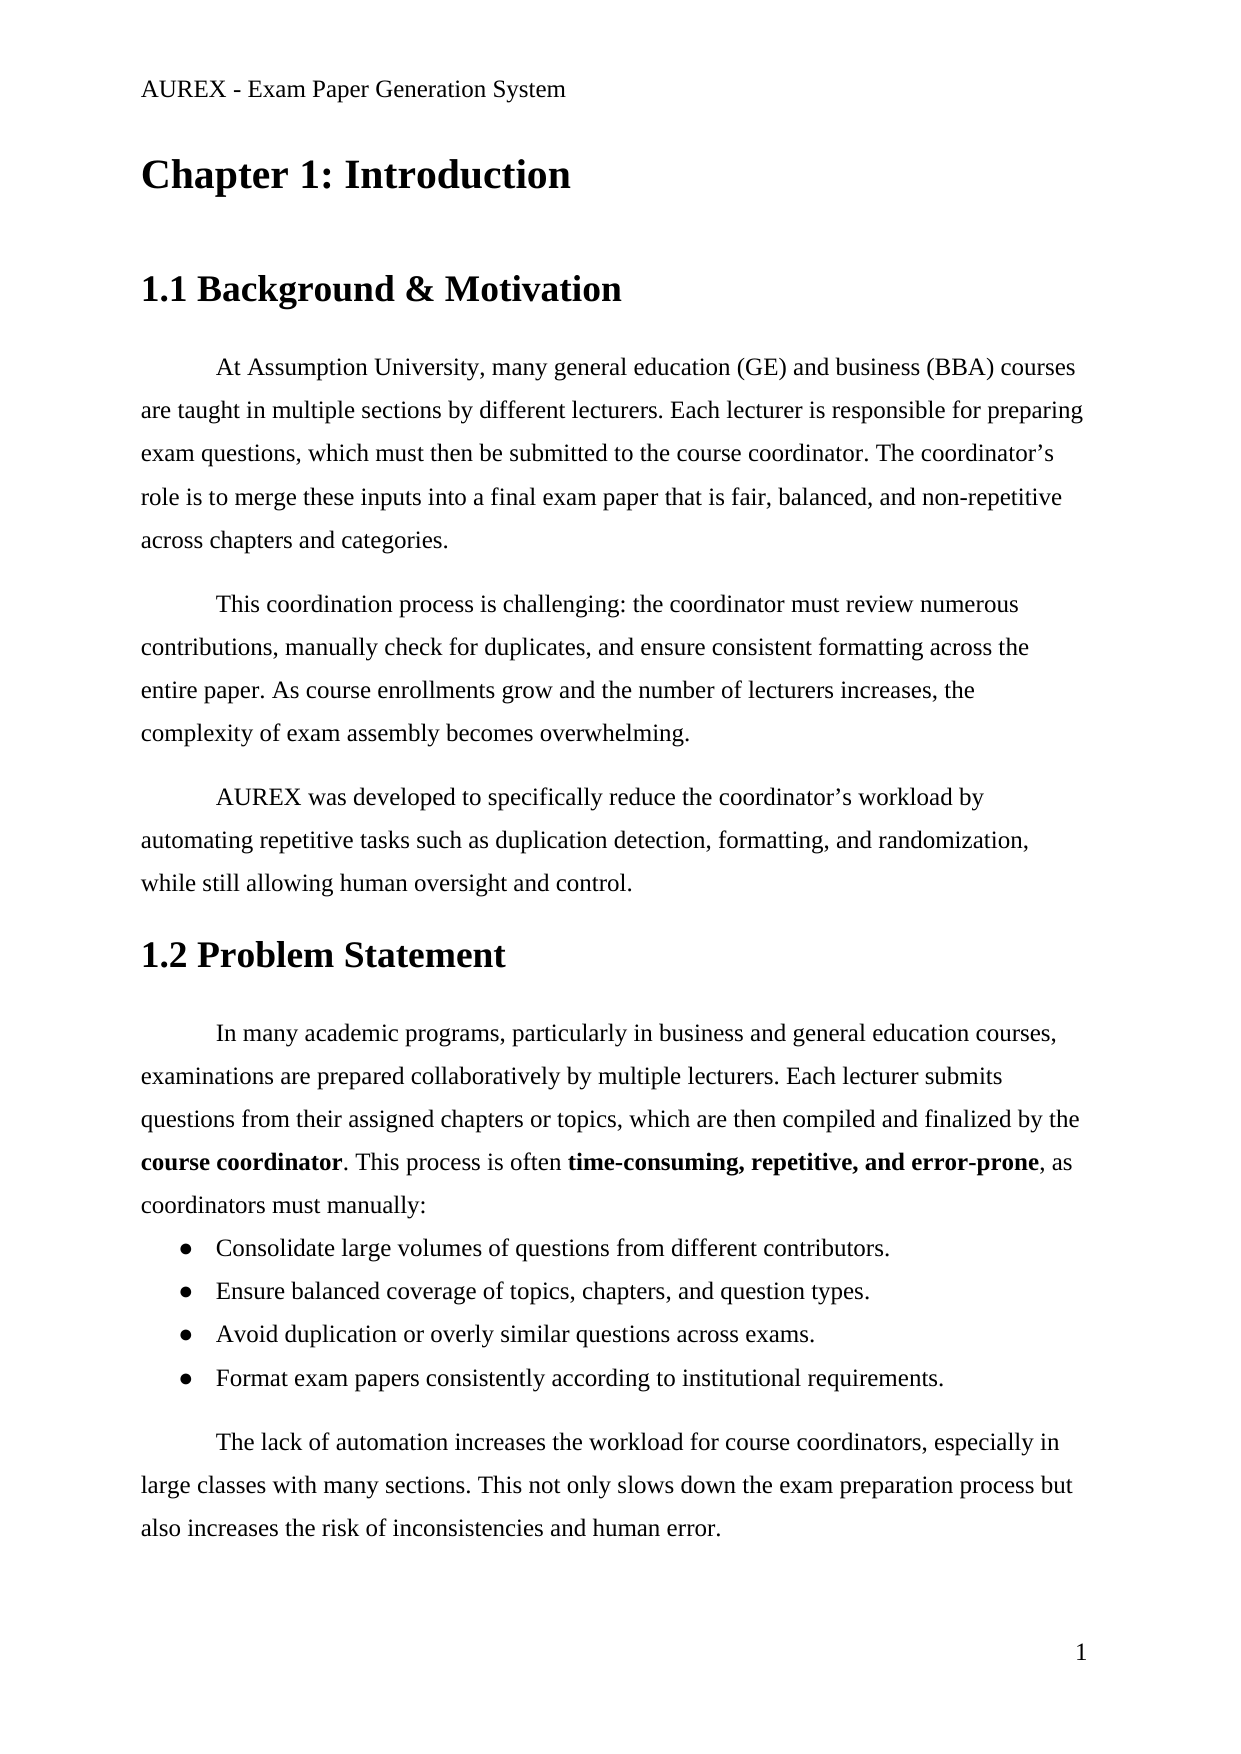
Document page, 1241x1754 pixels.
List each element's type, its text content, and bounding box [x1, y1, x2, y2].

subtitle 1.1 Background & Motivation [141, 267, 1087, 310]
text The lack of automation increases the workload for course coordinators, especially in large classes with many sections. This not only slows down the exam preparation process but also increases the risk of inconsistencies and human error. [141, 1427, 1087, 1542]
subtitle Chapter 1: Introduction [141, 150, 1087, 198]
text At Assumption University, many general education (GE) and business (BBA) courses are taught in multiple sections by different lecturers. Each lecturer is responsible for preparing exam questions, which must then be submitted to the course coordinator. The coordinator’s role is to merge these inputs into a final exam paper that is fair, balanced, and non-repetitive across chapters and categories. [141, 352, 1087, 553]
subtitle 1.2 Problem Statement [141, 932, 1087, 975]
text This coordination process is challenging: the coordinator must review numerous contributions, manually check for duplicates, and ensure consistent formatting across the entire paper. As course enrollments grow and the number of lecturers increases, the complexity of exam assembly becomes overwhelming. [141, 589, 1087, 747]
text In many academic programs, particularly in business and general education courses, examinations are prepared collaboratively by multiple lecturers. Each lecturer submits questions from their assigned chapters or topics, which are then compiled and finalized by the course coordinator. This process is often time-consuming, repetitive, and error-prone, as coordinators must manually: [141, 1018, 1087, 1219]
text AUREX was developed to specifically reduce the coordinator’s workload by automating repetitive tasks such as duplication detection, formatting, and randomization, while still allowing human oversight and control. [141, 782, 1087, 897]
list Ensure balanced coverage of topics, chapters, and question types. [178, 1276, 1087, 1305]
list Consolidate large volumes of questions from different contributors. [178, 1233, 1087, 1262]
list Avoid duplication or overly similar questions across exams. [178, 1319, 1087, 1348]
list Format exam papers consistently according to institutional requirements. [178, 1363, 1087, 1391]
